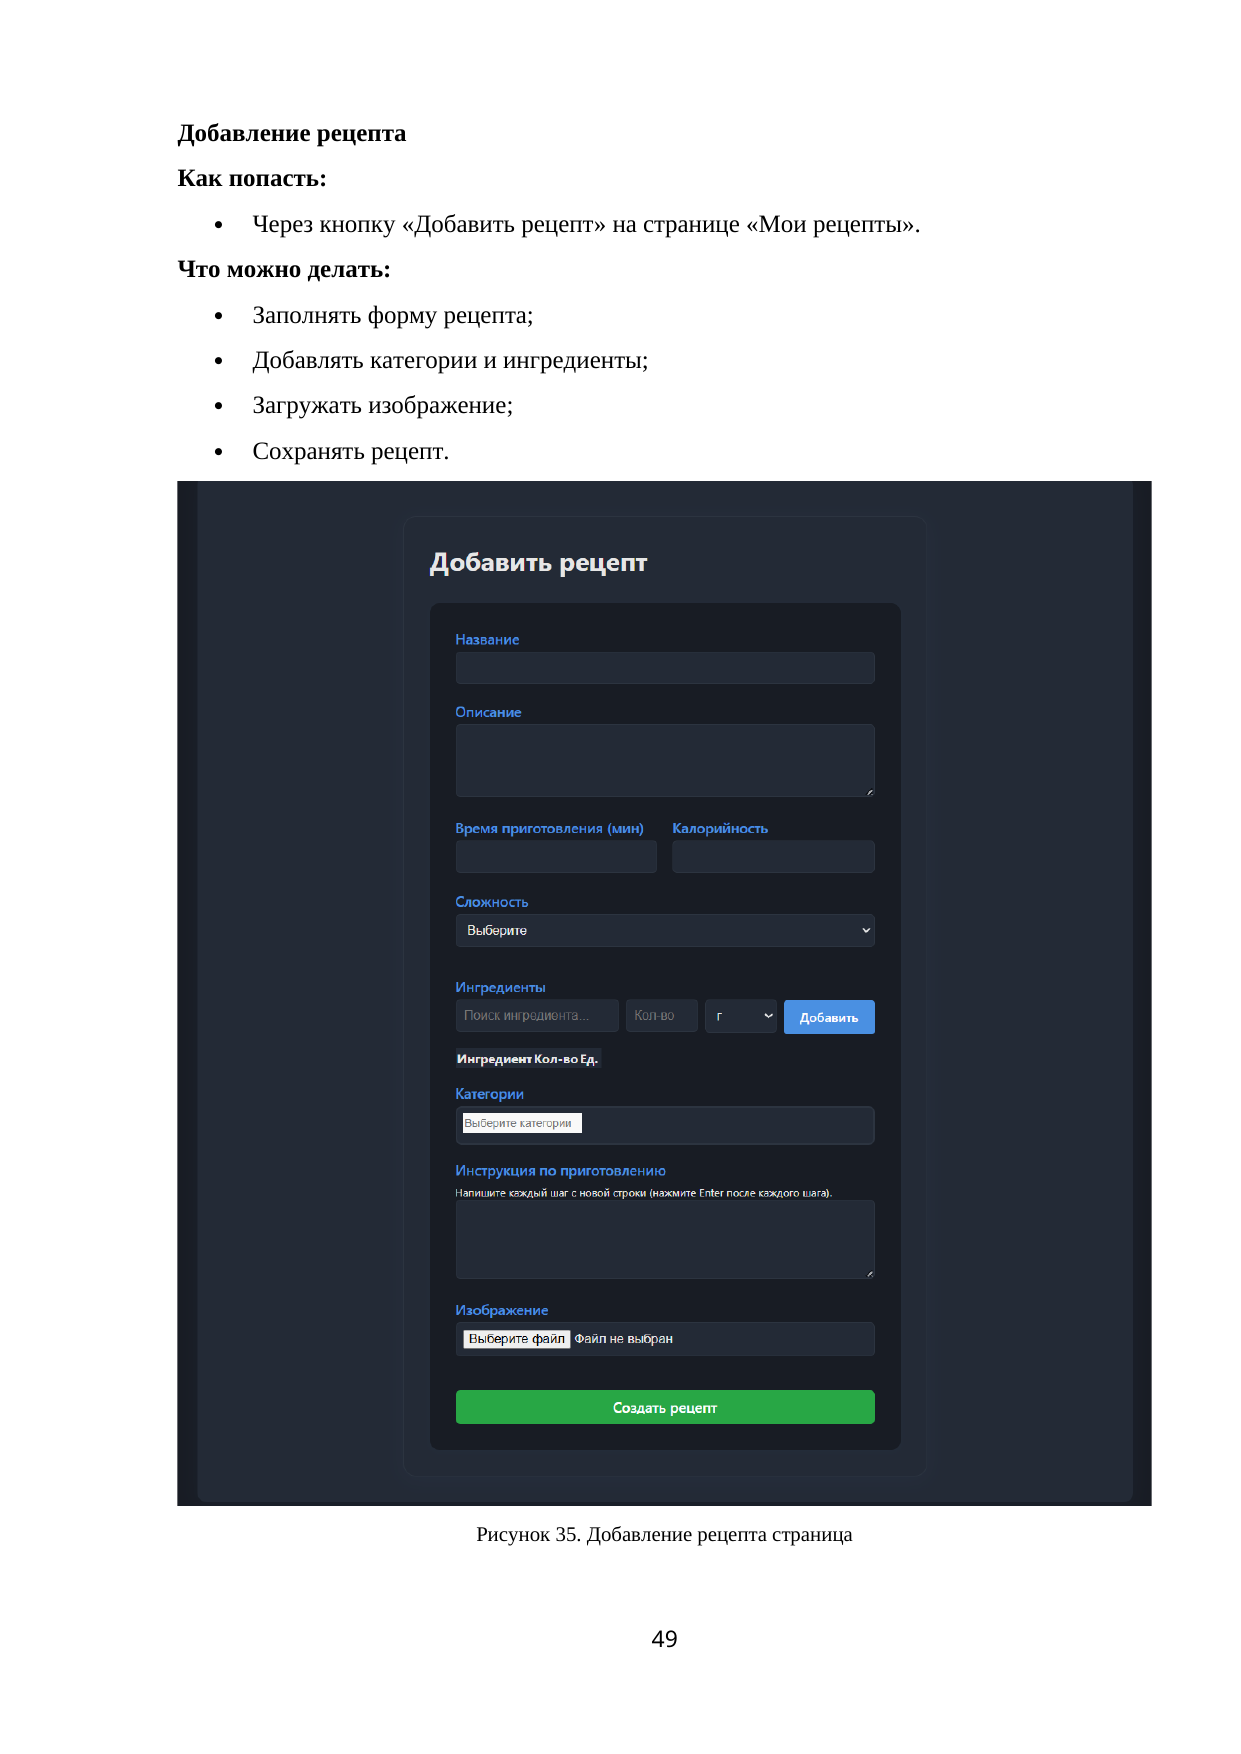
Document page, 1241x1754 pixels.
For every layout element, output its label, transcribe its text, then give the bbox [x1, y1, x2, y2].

list Добавлять категории и ингредиенты; [215, 345, 1152, 374]
picture [177, 481, 1152, 1506]
list Заполнять форму рецепта; [215, 300, 1152, 328]
text Как попасть: [177, 163, 1152, 192]
text Рисунок 35. Добавление рецепта страница [177, 1522, 1152, 1546]
list Загружать изображение; [215, 391, 1152, 419]
text Что можно делать: [177, 254, 1152, 283]
text Добавление рецепта [177, 118, 1152, 147]
list Через кнопку «Добавить рецепт» на странице «Мои рецепты». [215, 209, 1152, 238]
list Сохранять рецепт. [215, 436, 1152, 465]
